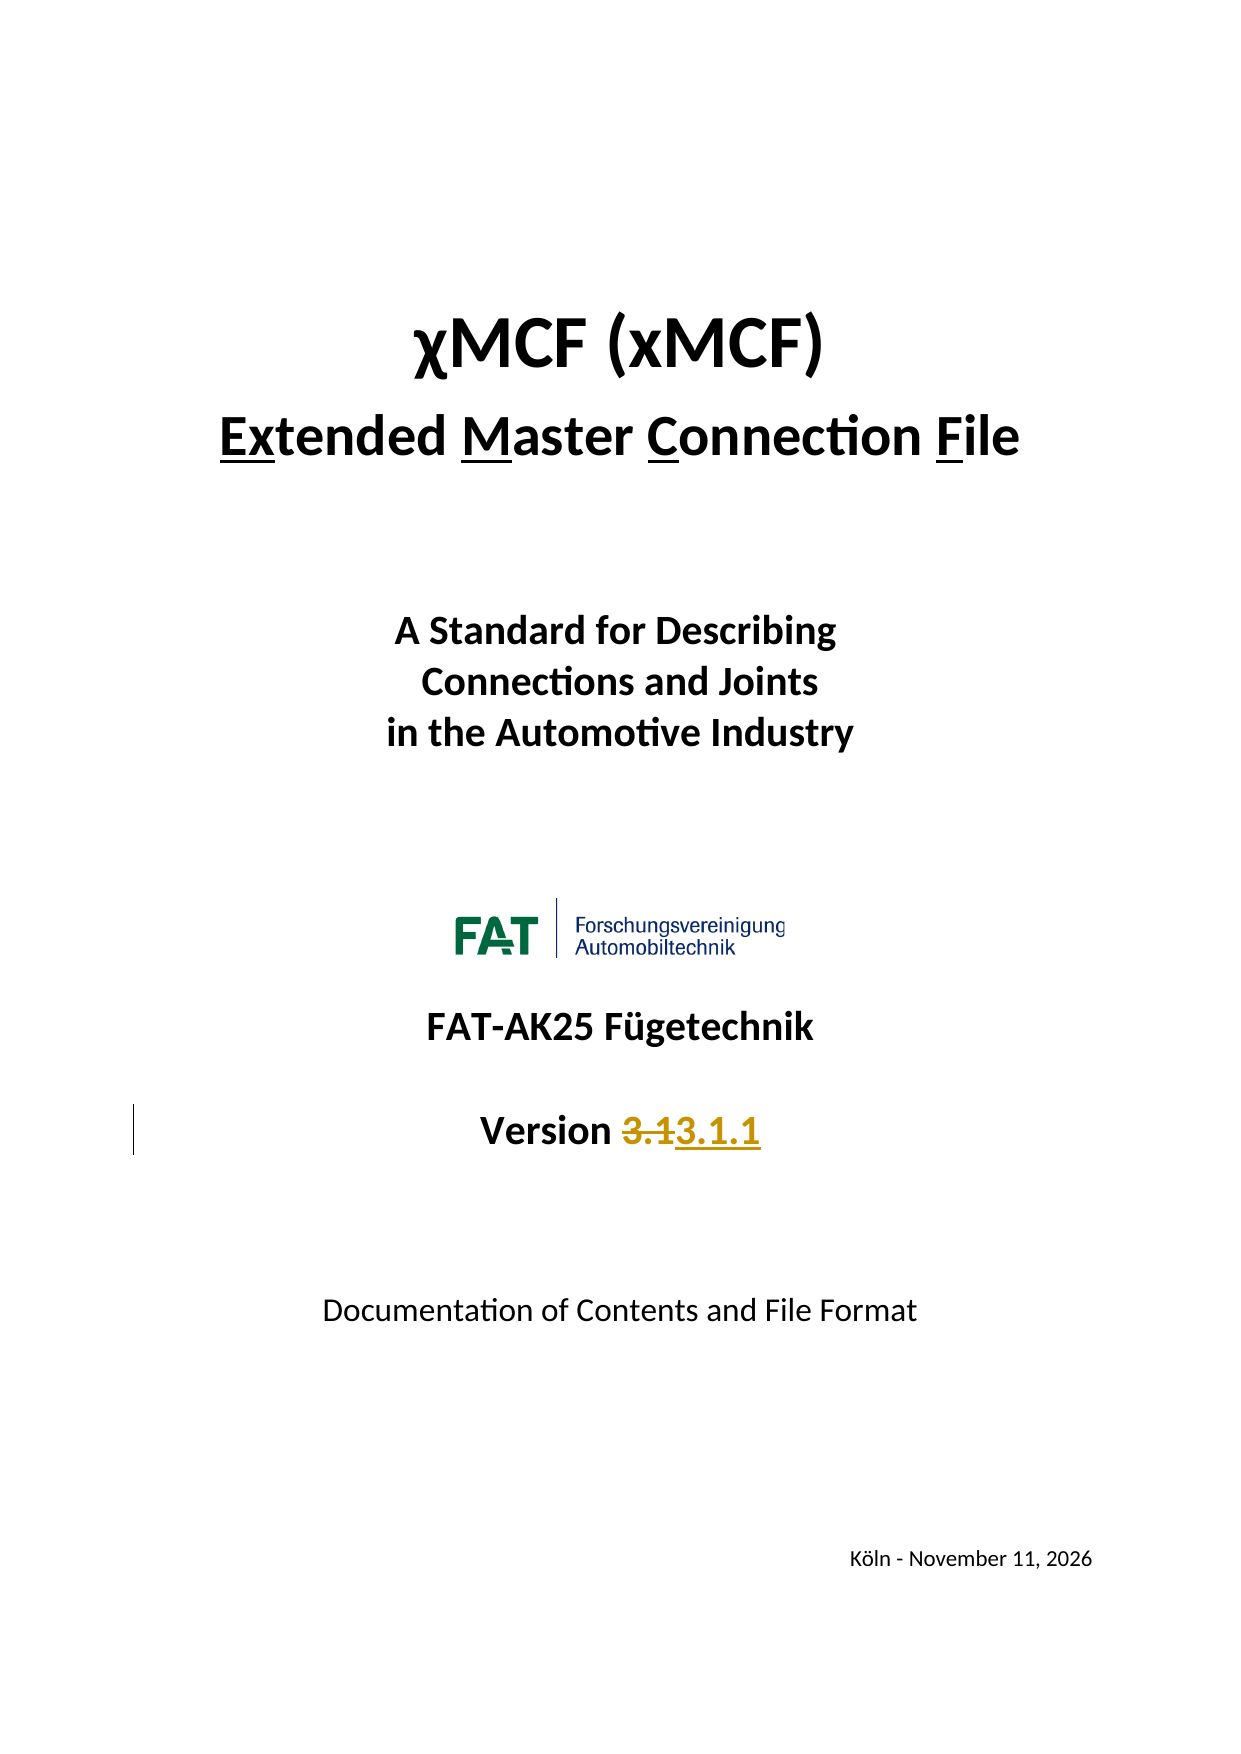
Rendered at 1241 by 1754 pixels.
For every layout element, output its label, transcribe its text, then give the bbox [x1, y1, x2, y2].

text Köln - April 14, 2021 [148, 1544, 1092, 1572]
picture [455, 898, 785, 958]
text FAT-AK25 Fügetechnik [148, 1000, 1092, 1051]
text A Standard for Describing Connections and Joints in the Automotive Industry [148, 604, 1092, 757]
text χMCF (xMCF) [148, 295, 1092, 387]
text Version [148, 1104, 1092, 1154]
text Extended Master Connection File [148, 399, 1092, 470]
text Documentation of Contents and File Format [148, 1289, 1092, 1329]
